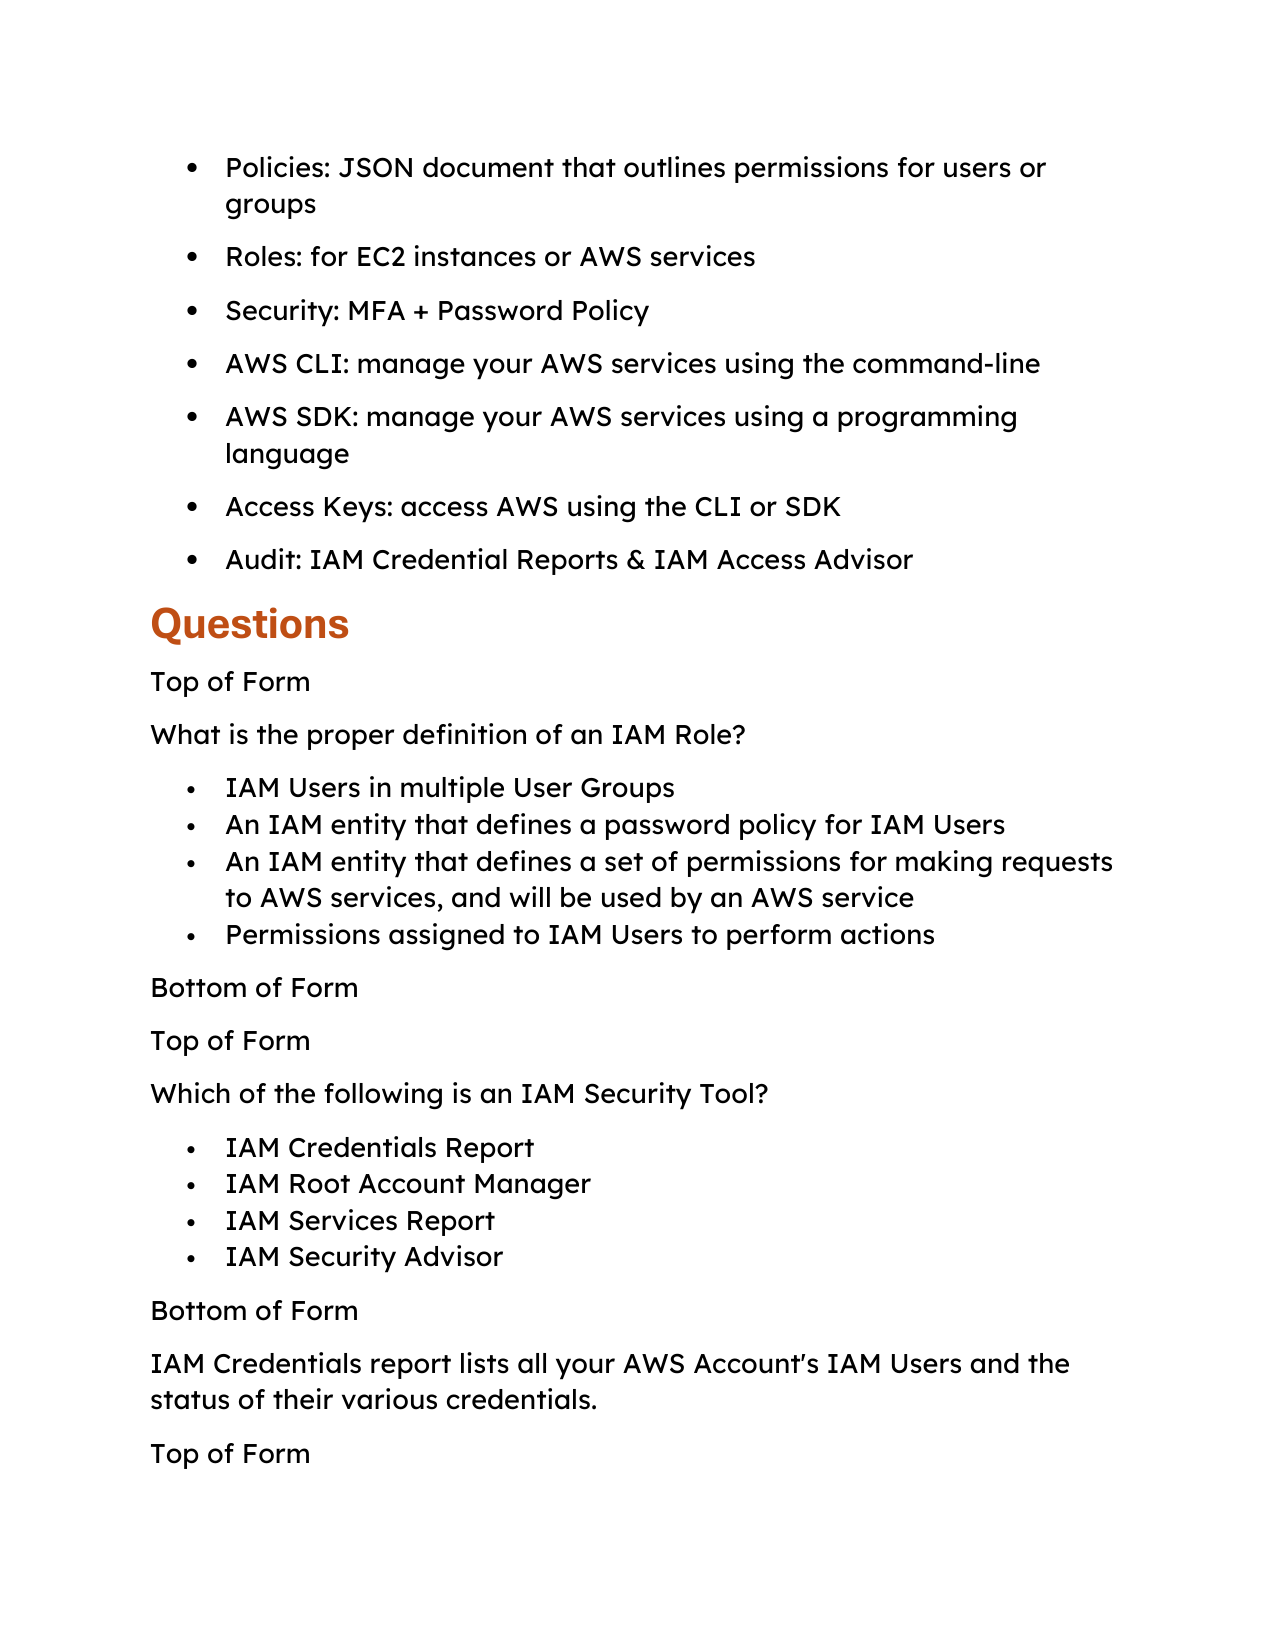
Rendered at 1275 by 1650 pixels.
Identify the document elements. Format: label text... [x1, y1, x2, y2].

list Roles: for EC2 instances or AWS services [187, 240, 1125, 274]
subtitle Questions [150, 596, 1125, 652]
list Audit: IAM Credential Reports & IAM Access Advisor [187, 542, 1125, 576]
list Permissions assigned to IAM Users to perform actions [187, 917, 1125, 951]
text Top of Form [150, 1023, 1125, 1057]
list An IAM entity that defines a set of permissions for making requests to AWS services, and will be used by an AWS service [187, 844, 1125, 914]
list IAM Credentials Report [187, 1130, 1125, 1164]
list Policies: JSON document that outlines permissions for users or groups [187, 150, 1125, 220]
list Access Keys: access AWS using the CLI or SDK [187, 489, 1125, 523]
text Bottom of Form [150, 1293, 1125, 1327]
list Security: MFA + Password Policy [187, 293, 1125, 327]
list An IAM entity that defines a password policy for IAM Users [187, 807, 1125, 841]
list IAM Services Report [187, 1203, 1125, 1237]
text Bottom of Form [150, 970, 1125, 1004]
list IAM Root Account Manager [187, 1167, 1125, 1200]
text What is the proper definition of an IAM Role? [150, 718, 1125, 751]
list IAM Security Advisor [187, 1240, 1125, 1273]
list AWS SDK: manage your AWS services using a programming language [187, 399, 1125, 470]
list AWS CLI: manage your AWS services using the command-line [187, 346, 1125, 380]
text Top of Form [150, 664, 1125, 698]
text Top of Form [150, 1436, 1125, 1470]
text IAM Credentials report lists all your AWS Account's IAM Users and the status of their various credentials. [150, 1346, 1125, 1417]
text Which of the following is an IAM Security Tool? [150, 1077, 1125, 1111]
list IAM Users in multiple User Groups [187, 771, 1125, 805]
